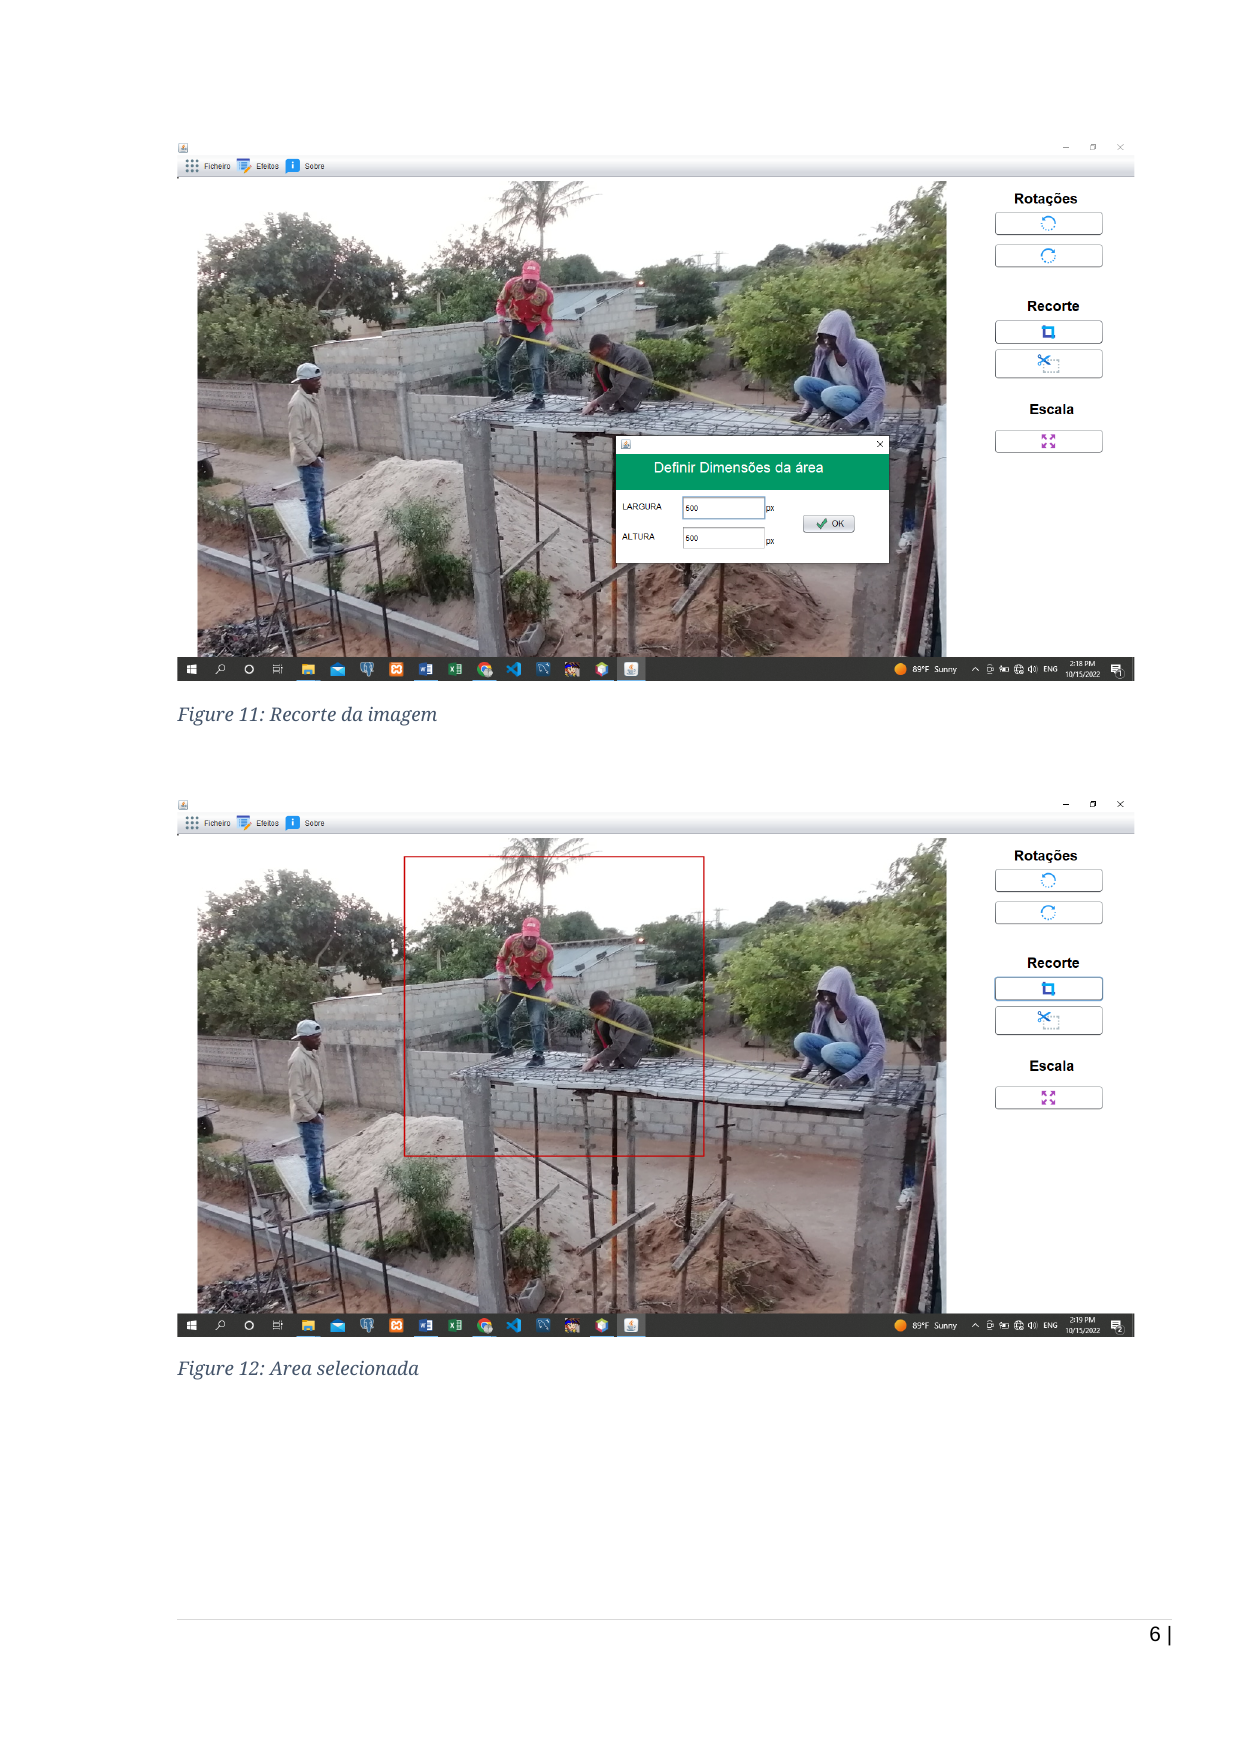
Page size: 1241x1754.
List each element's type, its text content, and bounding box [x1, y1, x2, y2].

picture [177, 142, 1135, 681]
picture [177, 798, 1135, 1337]
text Figure 12: Area selecionada [177, 1356, 1172, 1381]
text Figure 11: Recorte da imagem [177, 701, 1172, 727]
